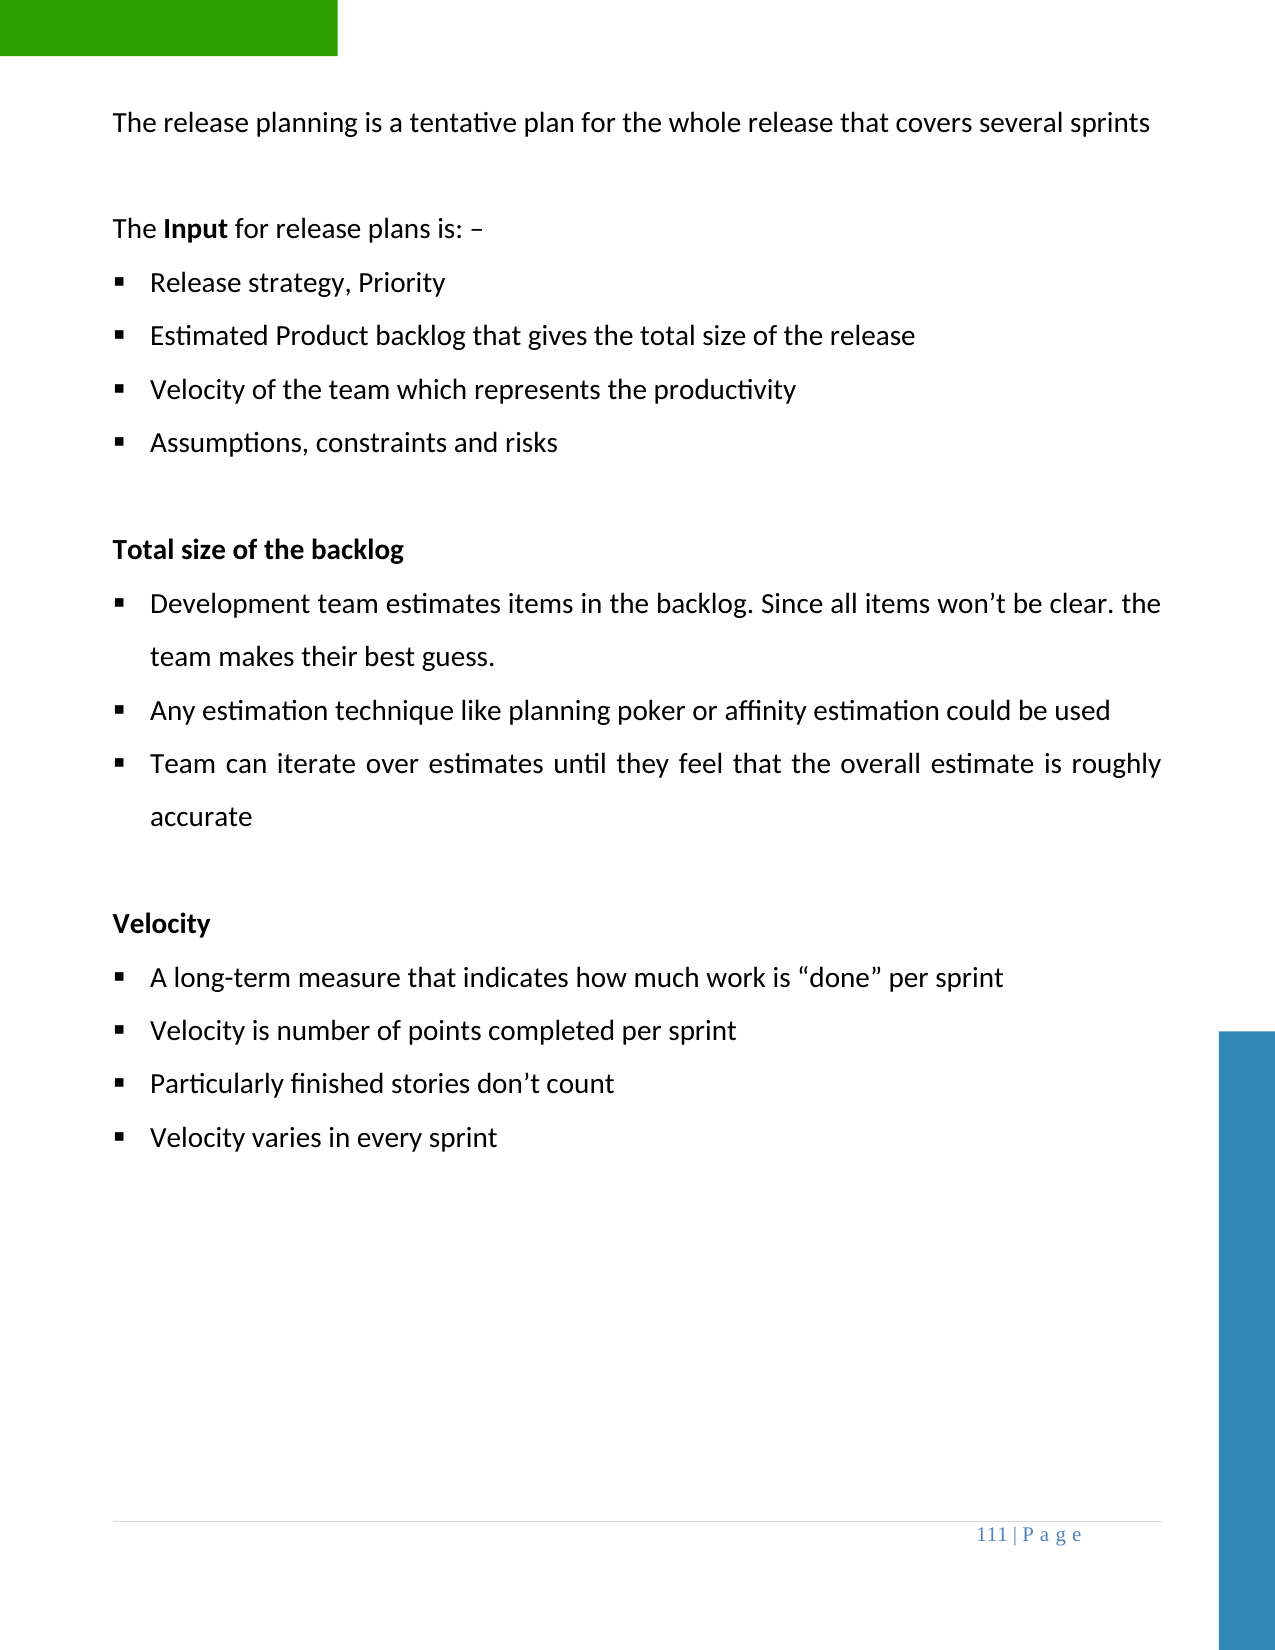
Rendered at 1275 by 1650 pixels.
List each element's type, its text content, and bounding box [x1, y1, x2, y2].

list Estimated Product backlog that gives the total size of the release [112, 317, 1162, 353]
text Total size of the backlog [112, 531, 1162, 567]
text Velocity [112, 905, 1162, 941]
text The release planning is a tentative plan for the whole release that covers several sprints [112, 104, 1162, 139]
text The Input for release plans is: – [112, 211, 1162, 246]
list Velocity is number of points completed per sprint [112, 1012, 1162, 1048]
list Team can iterate over estimates until they feel that the overall estimate is roughly accurate [112, 745, 1162, 834]
list Particularly finished stories don’t count [112, 1066, 1162, 1101]
list Velocity of the team which represents the productivity [112, 371, 1162, 407]
list Assumptions, constraints and risks [112, 424, 1162, 460]
list Any estimation technique like planning poker or affinity estimation could be used [112, 692, 1162, 727]
list A long-term measure that indicates how much work is “done” per sprint [112, 959, 1162, 994]
list Velocity varies in every sprint [112, 1119, 1162, 1155]
list Development team estimates items in the backlog. Since all items won’t be clear. the team makes their best guess. [112, 585, 1162, 674]
list Release strategy, Priority [112, 264, 1162, 300]
